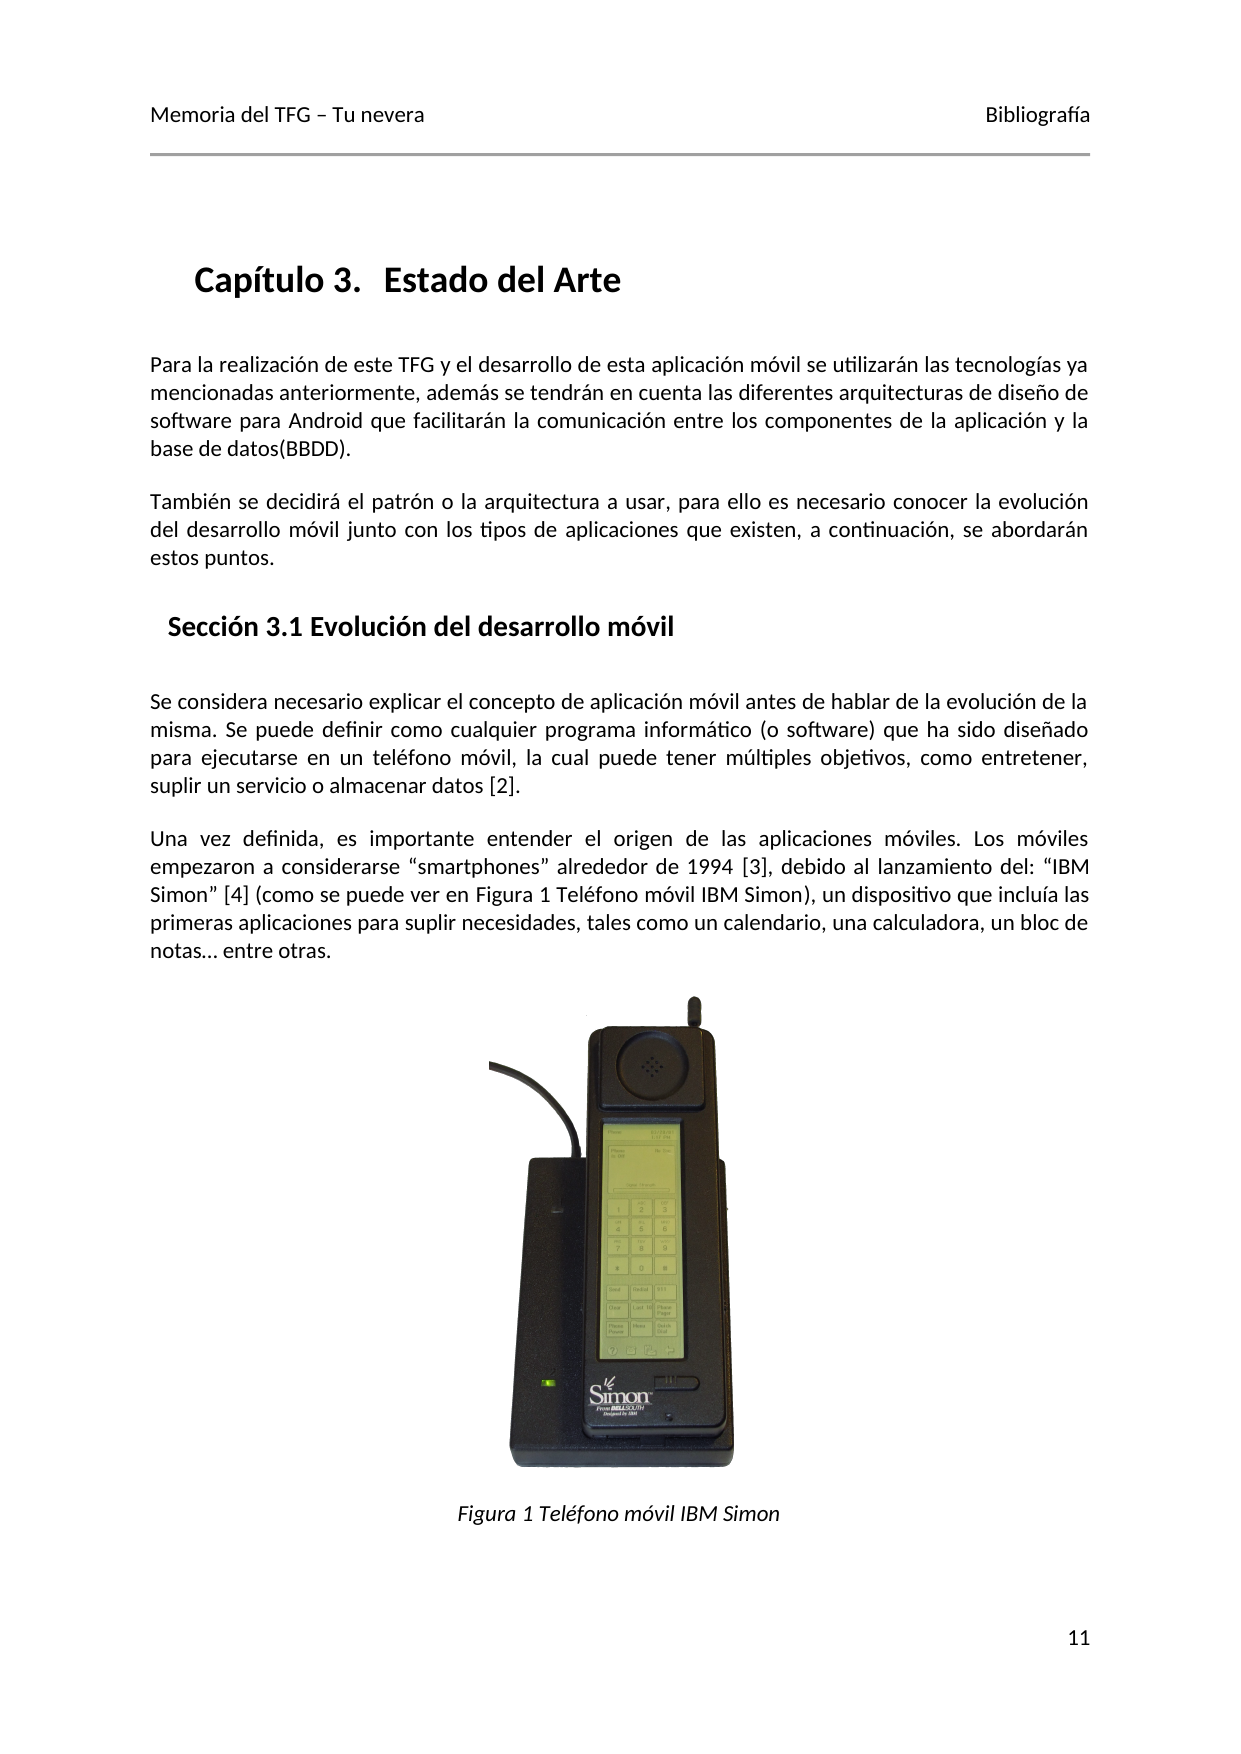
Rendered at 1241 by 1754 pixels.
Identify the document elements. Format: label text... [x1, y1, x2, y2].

text También se decidirá el patrón o la arquitectura a usar, para ello es necesario conocer la evolución del desarrollo móvil junto con los tipos de aplicaciones que existen, a continuación, se abordarán estos puntos. [150, 487, 1090, 571]
text Para la realización de este TFG y el desarrollo de esta aplicación móvil se utilizarán las tecnologías ya mencionadas anteriormente, además se tendrán en cuenta las diferentes arquitecturas de diseño de software para Android que facilitarán la comunicación entre los componentes de la aplicación y la base de datos(BBDD). [150, 350, 1090, 462]
picture [489, 989, 752, 1475]
subtitle Estado del Arte [194, 256, 1090, 302]
text Figura 1 Teléfono móvil IBM Simon [150, 1499, 1090, 1527]
subtitle Evolución del desarrollo móvil [168, 608, 1090, 644]
text Una vez definida, es importante entender el origen de las aplicaciones móviles. Los móviles empezaron a considerarse “smartphones” alrededor de 1994 , debido al lanzamiento del: “IBM Simon” (como se puede ver en Figura 1), un dispositivo que incluía las primeras aplicaciones para suplir necesidades, tales como un calendario, una calculadora, un bloc de notas… entre otras. [150, 824, 1090, 964]
text Se considera necesario explicar el concepto de aplicación móvil antes de hablar de la evolución de la misma. Se puede definir como cualquier programa informático (o software) que ha sido diseñado para ejecutarse en un teléfono móvil, la cual puede tener múltiples objetivos, como entretener, suplir un servicio o almacenar datos . [150, 687, 1090, 799]
